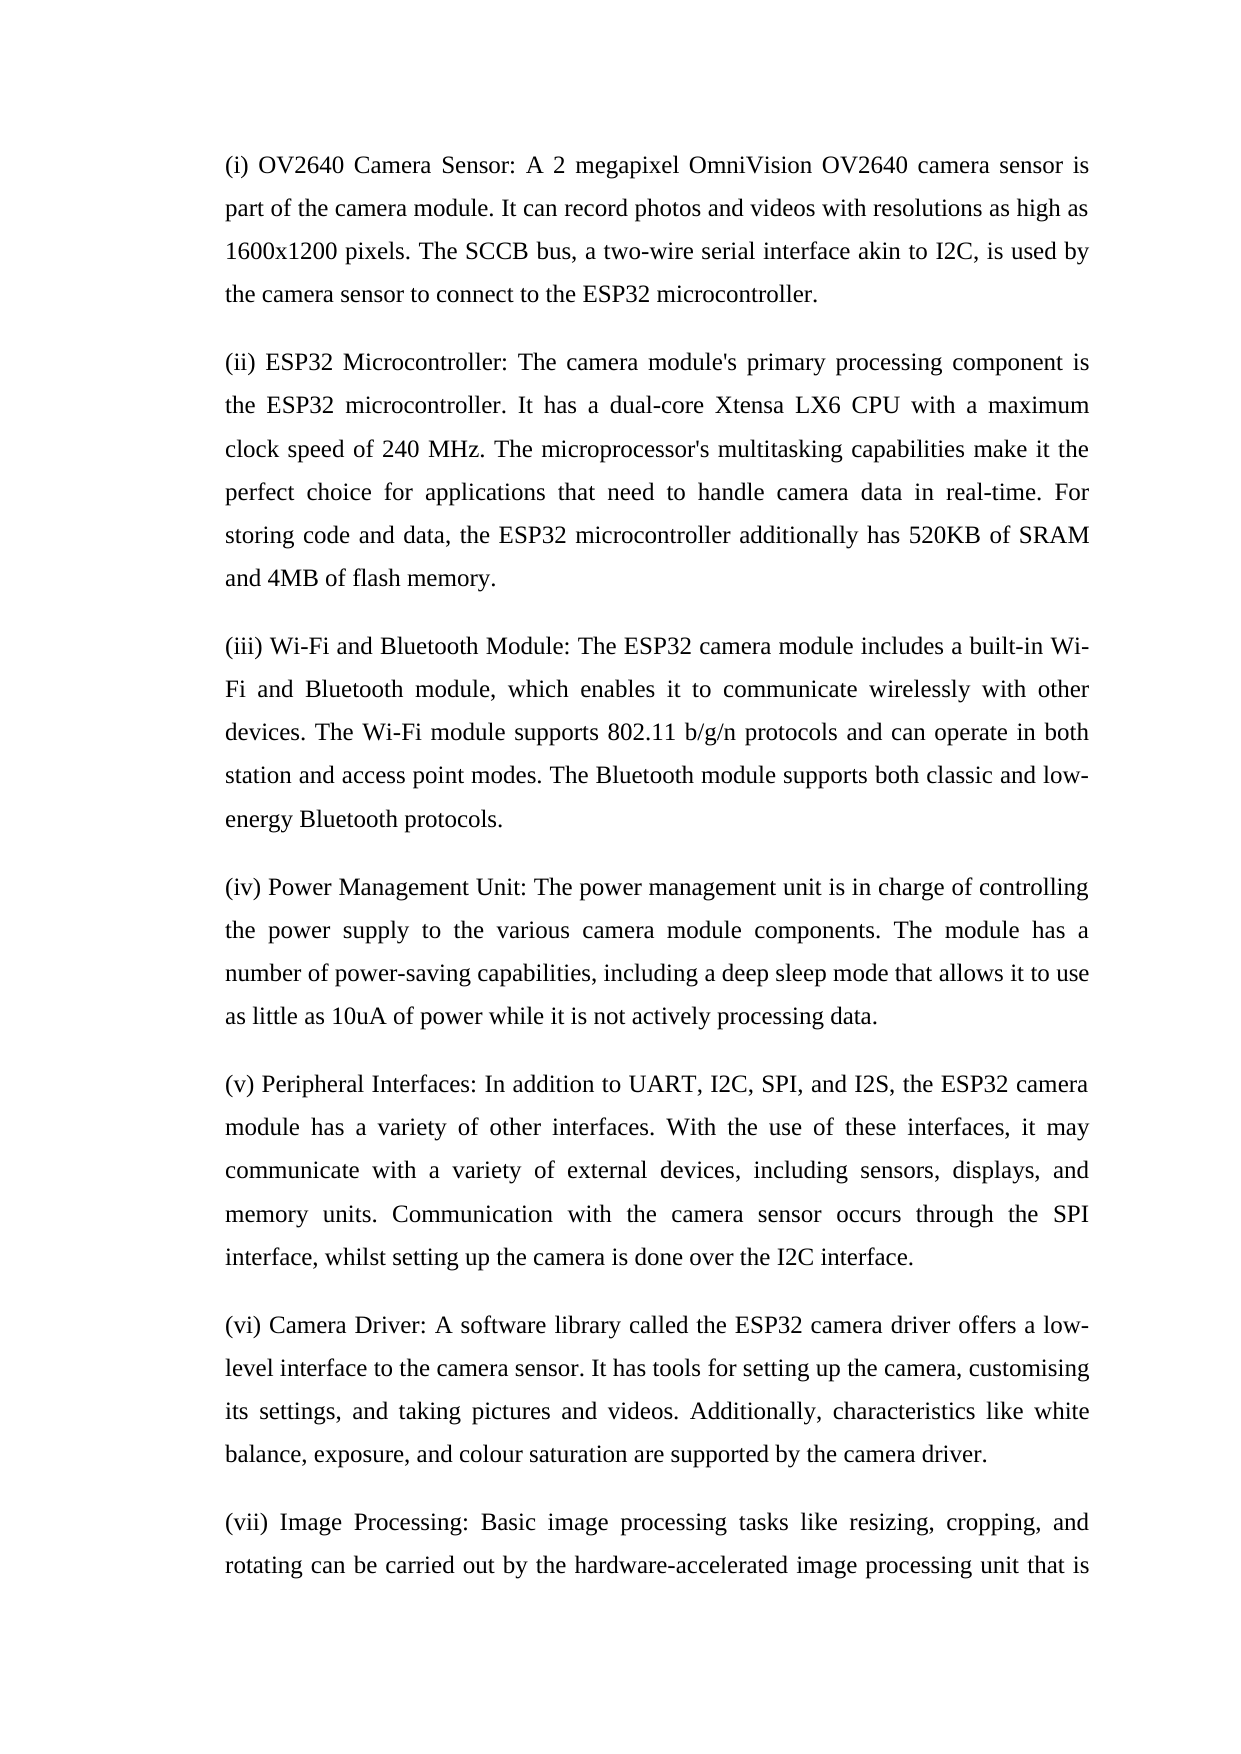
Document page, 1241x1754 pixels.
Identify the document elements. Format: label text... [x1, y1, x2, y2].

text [225, 1507, 1090, 1579]
text (vi) Camera Driver: A software library called the ESP32 camera driver offers a low-level interface to the camera sensor. It has tools for setting up the camera, customising its settings, and taking pictures and videos. Additionally, characteristics like white balance, exposure, and colour saturation are supported by the camera driver. [225, 1310, 1090, 1468]
text (v) Peripheral Interfaces: In addition to UART, I2C, SPI, and I2S, the ESP32 camera module has a variety of other interfaces. With the use of these interfaces, it may communicate with a variety of external devices, including sensors, displays, and memory units. Communication with the camera sensor occurs through the SPI interface, whilst setting up the camera is done over the I2C interface. [225, 1069, 1090, 1271]
text (i) OV2640 Camera Sensor: A 2 megapixel OmniVision OV2640 camera sensor is part of the camera module. It can record photos and videos with resolutions as high as 1600x1200 pixels. The SCCB bus, a two-wire serial interface akin to I2C, is used by the camera sensor to connect to the ESP32 microcontroller. [225, 150, 1090, 308]
text (ii) ESP32 Microcontroller: The camera module's primary processing component is the ESP32 microcontroller. It has a dual-core Xtensa LX6 CPU with a maximum clock speed of 240 MHz. The microprocessor's multitasking capabilities make it the perfect choice for applications that need to handle camera data in real-time. For storing code and data, the ESP32 microcontroller additionally has 520KB of SRAM and 4MB of flash memory. [225, 347, 1090, 592]
text (iii) Wi-Fi and Bluetooth Module: The ESP32 camera module includes a built-in Wi-Fi and Bluetooth module, which enables it to communicate wirelessly with other devices. The Wi-Fi module supports 802.11 b/g/n protocols and can operate in both station and access point modes. The Bluetooth module supports both classic and low-energy Bluetooth protocols. [225, 631, 1090, 832]
text (iv) Power Management Unit: The power management unit is in charge of controlling the power supply to the various camera module components. The module has a number of power-saving capabilities, including a deep sleep mode that allows it to use as little as 10uA of power while it is not actively processing data. [225, 872, 1090, 1030]
